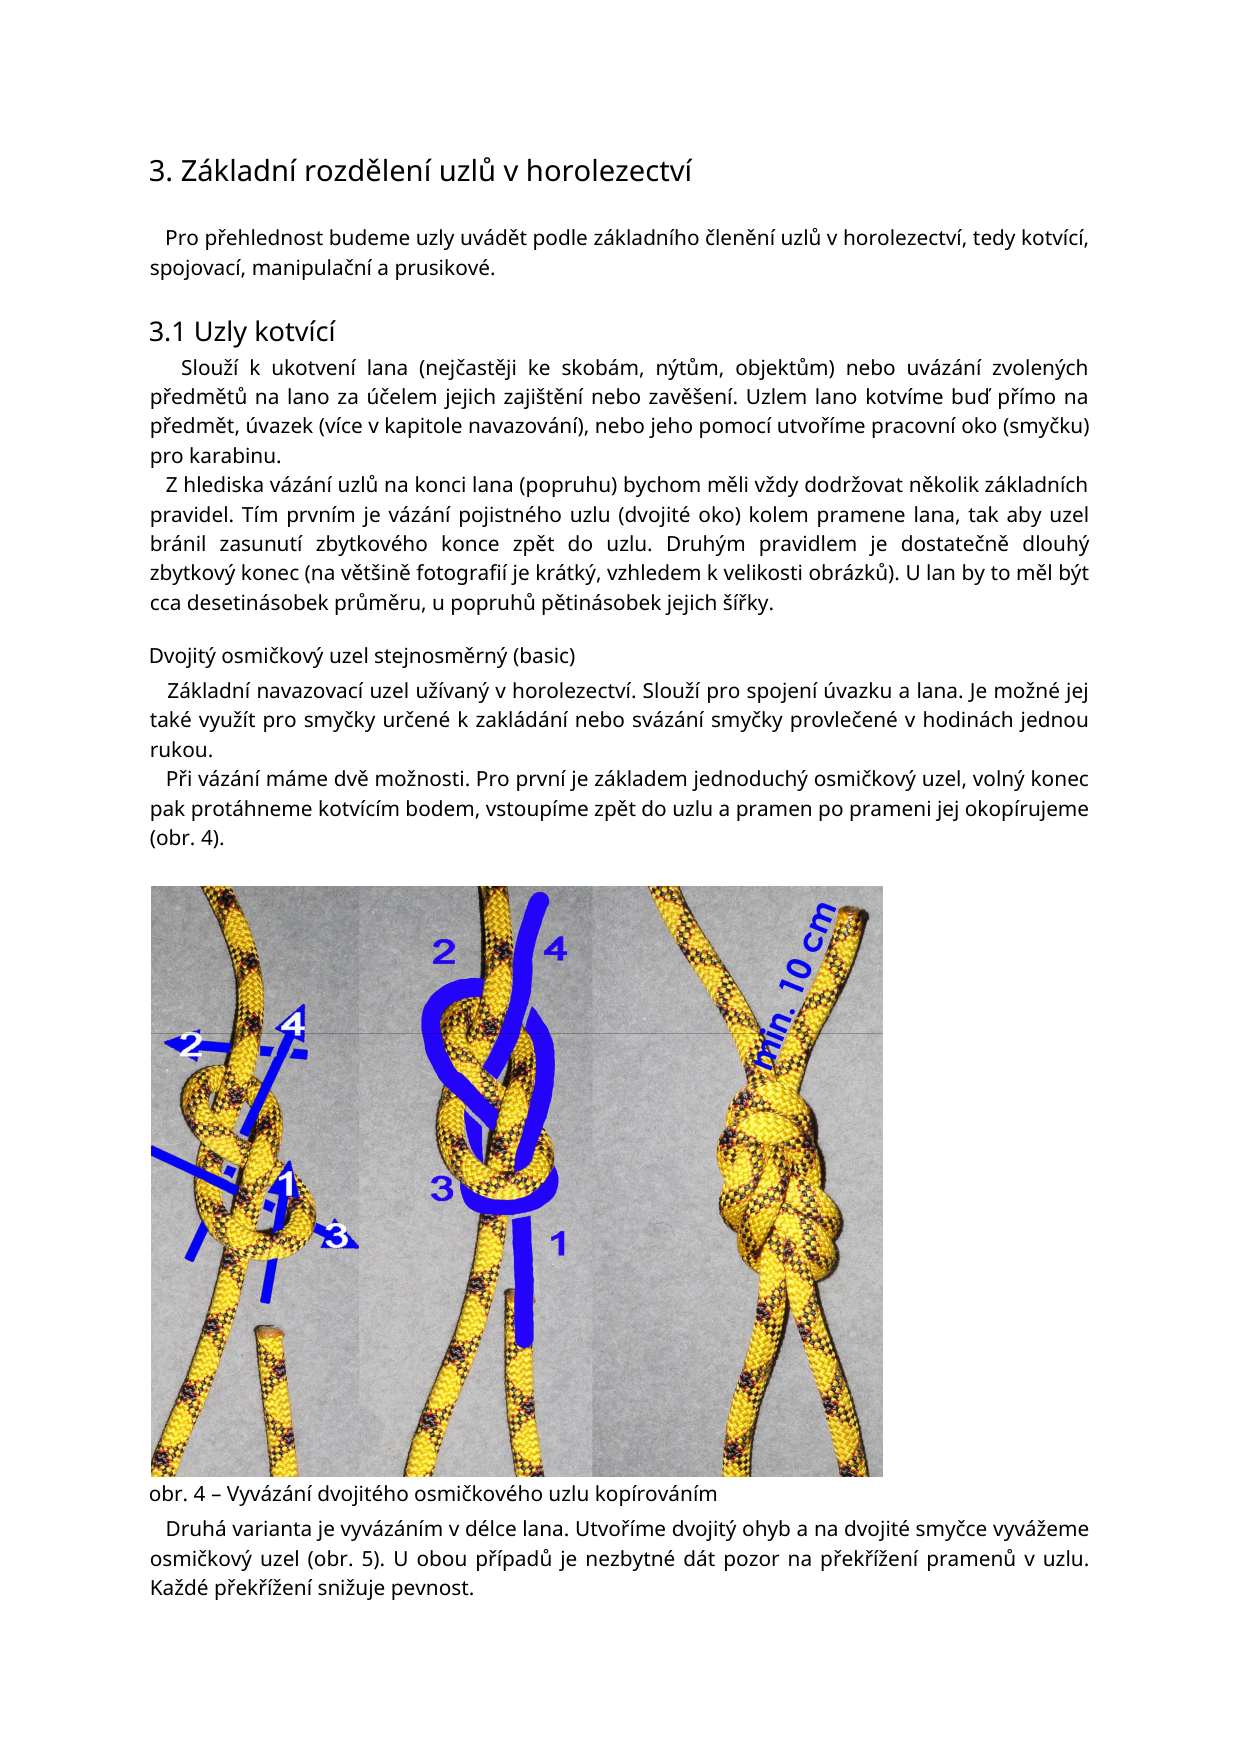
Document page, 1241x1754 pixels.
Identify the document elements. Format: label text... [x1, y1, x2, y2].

text Slouží k ukotvení lana (nejčastěji ke skobám, nýtům, objektům) nebo uvázání zvolených předmětů na lano za účelem jejich zajištění nebo zavěšení. Uzlem lano kotvíme buď přímo na předmět, úvazek (více v kapitole navazování), nebo jeho pomocí utvoříme pracovní oko (smyčku) pro karabinu. [148, 353, 1090, 469]
subtitle 3.1 Uzly kotvící [148, 313, 1090, 350]
picture [150, 885, 883, 1477]
subtitle Dvojitý osmičkový uzel stejnosměrný (basic) [148, 641, 1090, 670]
text obr. 4 – Vyvázání dvojitého osmičkového uzlu kopírováním [148, 1479, 1090, 1508]
text Základní navazovací uzel užívaný v horolezectví. Slouží pro spojení úvazku a lana. Je možné jej také využít pro smyčky určené k zakládání nebo svázání smyčky provlečené v hodinách jednou rukou. [148, 676, 1090, 763]
text Druhá varianta je vyvázáním v délce lana. Utvoříme dvojitý ohyb a na dvojité smyčce vyvážeme osmičkový uzel (obr. 5). U obou případů je nezbytné dát pozor na překřížení pramenů v uzlu. Každé překřížení snižuje pevnost. [148, 1514, 1090, 1601]
subtitle 3. Základní rozdělení uzlů v horolezectví [148, 150, 1090, 190]
text Z hlediska vázání uzlů na konci lana (popruhu) bychom měli vždy dodržovat několik základních pravidel. Tím prvním je vázání pojistného uzlu (dvojité oko) kolem pramene lana, tak aby uzel bránil zasunutí zbytkového konce zpět do uzlu. Druhým pravidlem je dostatečně dlouhý zbytkový konec (na většině fotografií je krátký, vzhledem k velikosti obrázků). U lan by to měl být cca desetinásobek průměru, u popruhů pětinásobek jejich šířky. [148, 471, 1090, 616]
text Pro přehlednost budeme uzly uvádět podle základního členění uzlů v horolezectví, tedy kotvící, spojovací, manipulační a prusikové. [148, 223, 1090, 281]
text Při vázání máme dvě možnosti. Pro první je základem jednoduchý osmičkový uzel, volný konec pak protáhneme kotvícím bodem, vstoupíme zpět do uzlu a pramen po prameni jej okopírujeme (obr. 4). [148, 764, 1090, 852]
